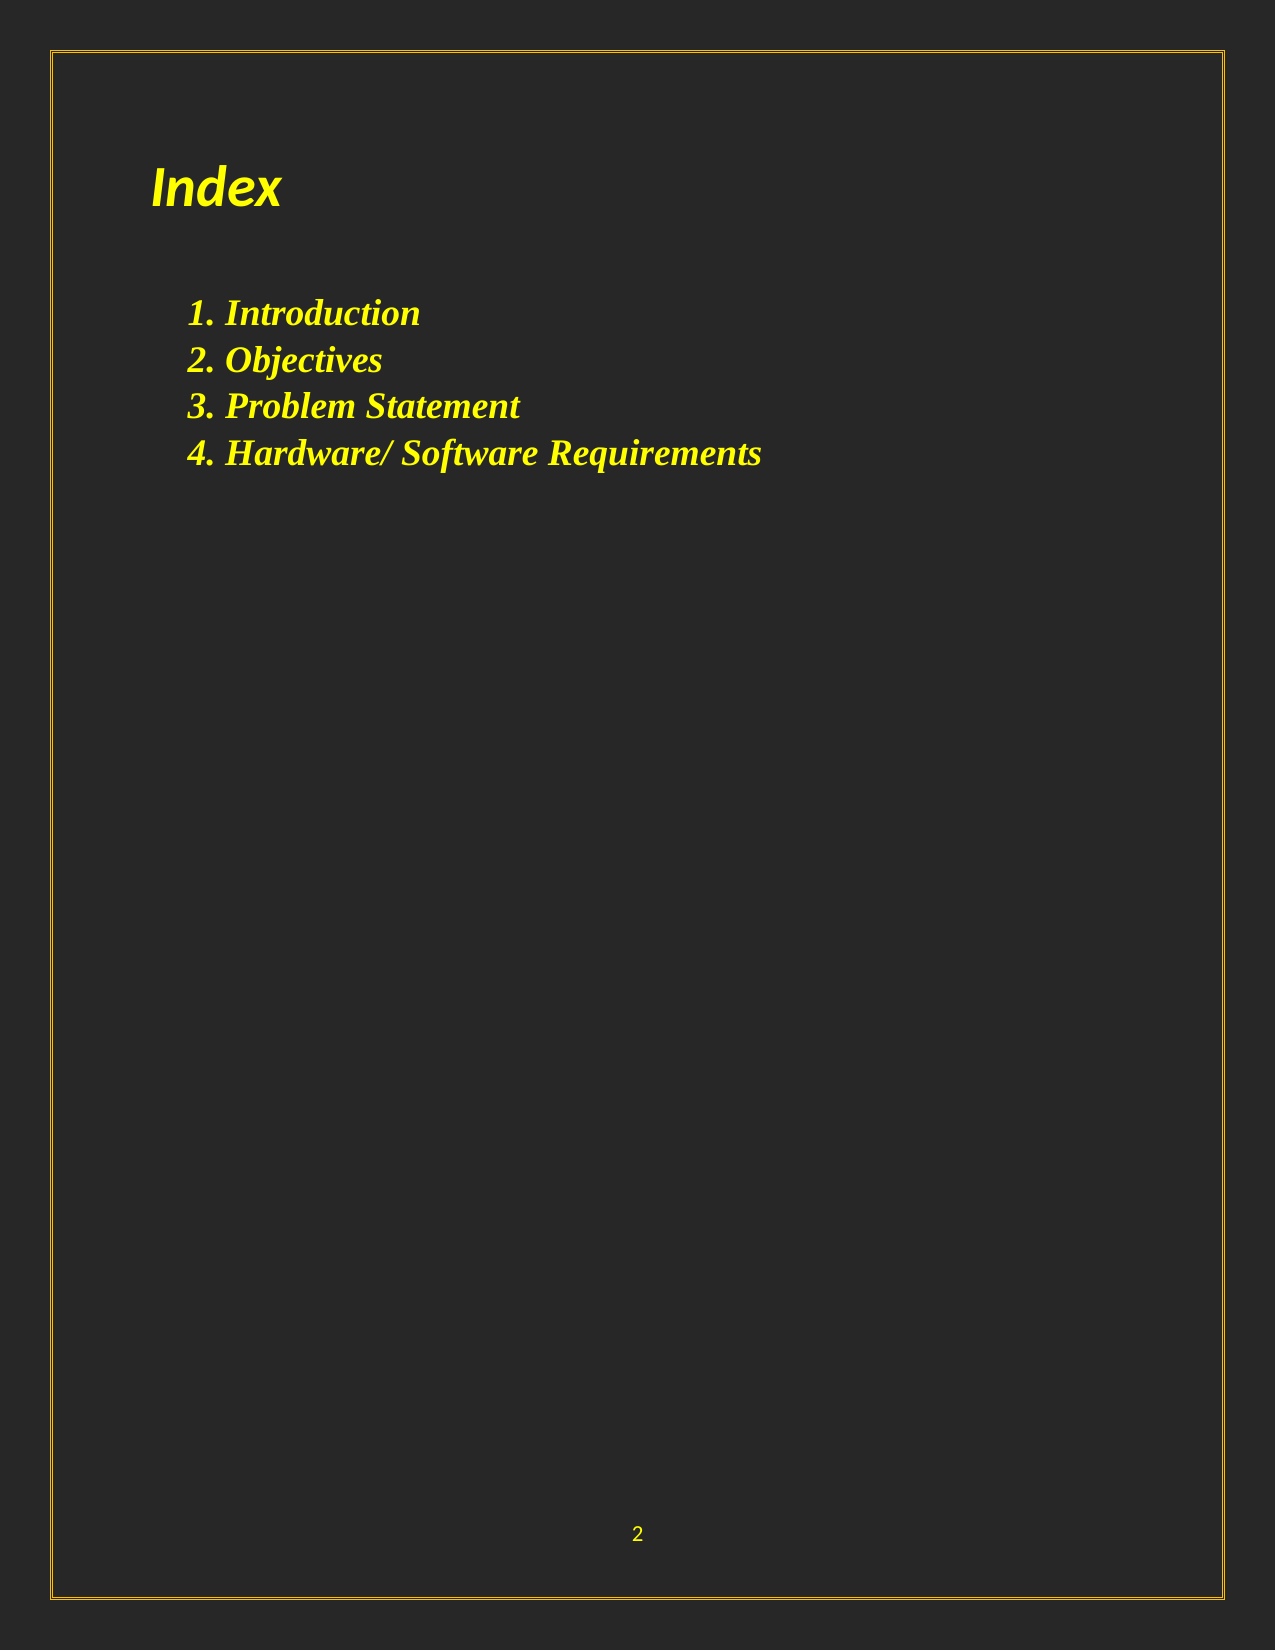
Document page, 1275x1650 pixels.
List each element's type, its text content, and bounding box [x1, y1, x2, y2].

list Introduction [187, 290, 1125, 333]
list Problem Statement [187, 383, 1125, 427]
list Objectives [187, 337, 1125, 380]
list Hardware/ Software Requirements [187, 430, 1125, 473]
